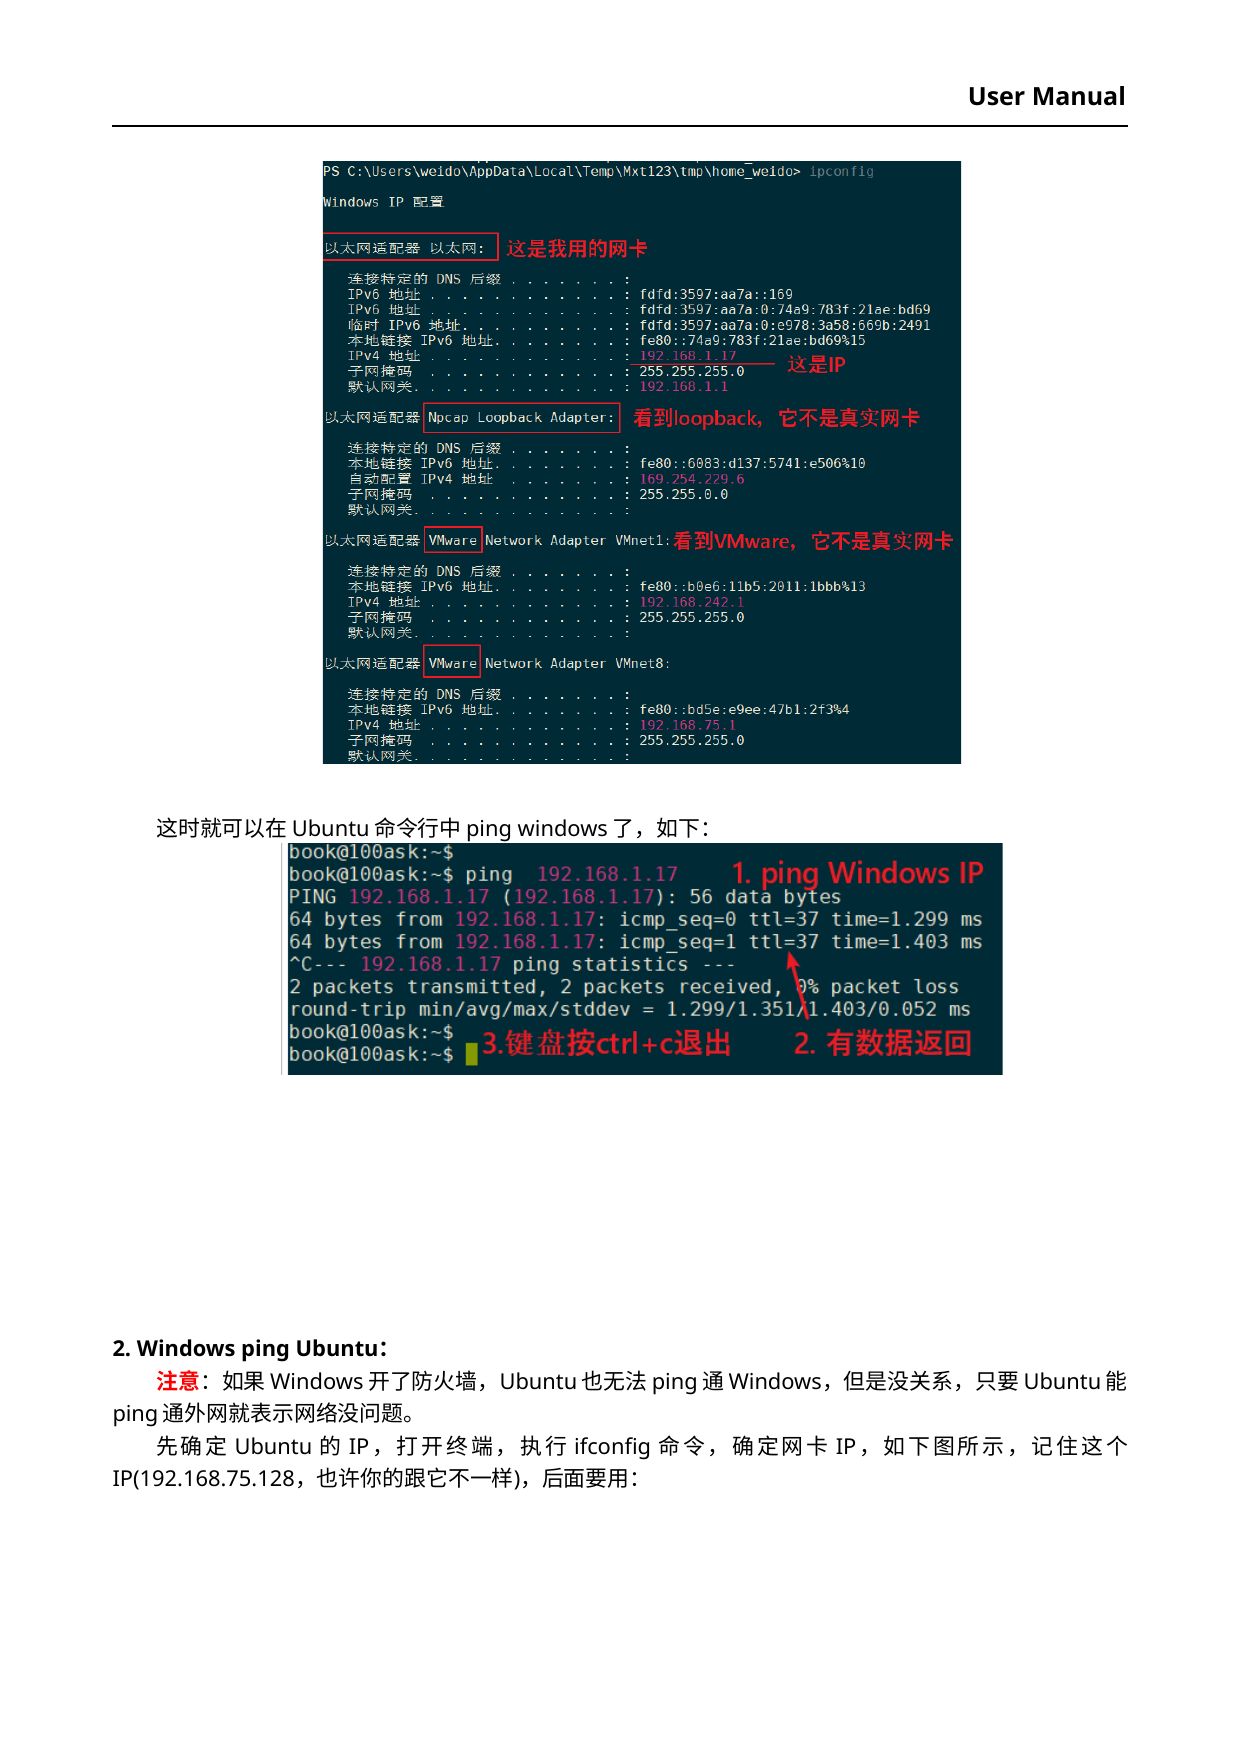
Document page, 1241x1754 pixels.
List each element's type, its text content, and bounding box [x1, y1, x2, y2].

picture [706, 1029, 729, 1056]
picture [802, 912, 806, 925]
picture [950, 983, 958, 993]
text 这时就可以在Ubuntu命令行中ping windows了，如下： [112, 811, 1128, 843]
picture [940, 912, 947, 925]
picture [313, 983, 323, 996]
picture [843, 1002, 853, 1015]
picture [409, 1024, 418, 1038]
picture [894, 934, 898, 948]
picture [670, 867, 676, 880]
picture [627, 537, 633, 544]
picture [489, 692, 496, 698]
picture [576, 912, 580, 925]
picture [444, 1049, 452, 1060]
picture [727, 169, 735, 175]
picture [894, 912, 898, 925]
picture [383, 489, 387, 499]
picture [383, 735, 387, 745]
picture [728, 535, 737, 547]
picture [774, 934, 779, 948]
picture [514, 912, 518, 925]
picture [481, 980, 487, 993]
picture [444, 869, 452, 880]
picture [573, 961, 581, 970]
picture [820, 893, 830, 903]
picture [549, 241, 554, 257]
picture [420, 916, 442, 925]
picture [572, 539, 577, 547]
picture [632, 983, 642, 993]
picture [552, 912, 556, 925]
picture [540, 867, 544, 880]
picture [352, 845, 356, 858]
picture [833, 893, 840, 903]
picture [493, 981, 498, 993]
picture [467, 983, 477, 993]
picture [364, 957, 368, 970]
picture [597, 867, 604, 878]
picture [361, 845, 382, 858]
picture [383, 612, 387, 622]
picture [458, 912, 462, 925]
picture [623, 1006, 629, 1015]
picture [505, 1030, 532, 1056]
picture [869, 1002, 876, 1015]
picture [935, 532, 952, 549]
picture [309, 867, 349, 883]
picture [552, 935, 556, 948]
picture [960, 862, 965, 883]
picture [526, 934, 535, 948]
picture [521, 980, 535, 993]
picture [410, 938, 417, 948]
picture [961, 916, 981, 925]
picture [873, 532, 889, 549]
picture [385, 957, 394, 970]
picture [562, 979, 570, 989]
picture [730, 1002, 735, 1011]
picture [704, 1002, 716, 1013]
picture [313, 890, 336, 903]
picture [397, 848, 404, 858]
picture [622, 1032, 636, 1053]
picture [551, 1002, 558, 1015]
picture [708, 532, 712, 549]
picture [810, 364, 819, 372]
picture [762, 868, 782, 890]
picture [469, 890, 474, 903]
picture [939, 934, 947, 948]
picture [352, 1047, 356, 1060]
picture [695, 1002, 704, 1012]
picture [449, 275, 454, 283]
picture [840, 413, 857, 426]
picture [832, 983, 841, 996]
picture [419, 1006, 430, 1015]
picture [449, 444, 454, 452]
picture [479, 934, 488, 948]
picture [493, 957, 500, 970]
picture [539, 1006, 547, 1015]
picture [373, 890, 382, 903]
picture [868, 980, 878, 993]
picture [939, 983, 946, 993]
picture [325, 912, 329, 925]
picture [322, 200, 330, 206]
picture [711, 411, 718, 424]
picture [915, 912, 928, 922]
picture [385, 1050, 404, 1060]
picture [733, 862, 741, 883]
picture [729, 934, 733, 948]
picture [798, 893, 806, 906]
picture [538, 1029, 564, 1054]
picture [762, 893, 770, 903]
picture [441, 659, 451, 667]
picture [737, 535, 757, 547]
picture [516, 890, 521, 903]
picture [409, 1047, 418, 1060]
picture [879, 983, 888, 993]
picture [483, 169, 488, 177]
picture [514, 1006, 535, 1015]
picture [383, 366, 387, 376]
picture [855, 916, 877, 925]
picture [361, 938, 381, 948]
picture [303, 912, 311, 925]
picture [325, 935, 329, 948]
picture [281, 843, 299, 1075]
picture [787, 868, 818, 903]
picture [352, 1024, 358, 1038]
picture [361, 1047, 382, 1060]
picture [596, 961, 606, 970]
picture [738, 983, 747, 993]
picture [926, 934, 935, 948]
picture [968, 862, 982, 883]
picture [505, 912, 509, 925]
picture [902, 409, 919, 426]
picture [679, 938, 687, 948]
picture [588, 912, 594, 925]
picture [467, 1006, 476, 1015]
picture [658, 890, 662, 905]
picture [589, 240, 606, 256]
picture [457, 935, 462, 948]
picture [748, 411, 752, 424]
picture [658, 867, 662, 880]
picture [832, 533, 849, 549]
picture [557, 240, 566, 257]
picture [691, 983, 711, 993]
picture [609, 241, 626, 257]
picture [647, 890, 653, 903]
picture [945, 1030, 971, 1056]
picture [603, 1002, 618, 1015]
picture [361, 1024, 382, 1038]
picture [456, 983, 463, 993]
picture [409, 845, 418, 858]
picture [469, 934, 476, 948]
picture [811, 1002, 815, 1015]
picture [632, 938, 636, 948]
picture [857, 1002, 865, 1015]
picture [591, 1002, 600, 1015]
picture [445, 847, 452, 858]
picture [949, 1006, 969, 1015]
picture [788, 1002, 792, 1015]
picture [573, 890, 582, 903]
picture [844, 983, 853, 993]
text 注意：如果Windows开了防火墙，Ubuntu也无法ping通Windows，但是没关系，只要Ubuntu能ping通外网就表示网络没问题。 [112, 1363, 1128, 1428]
picture [549, 867, 558, 880]
picture [643, 938, 659, 951]
picture [835, 358, 842, 371]
picture [698, 416, 705, 429]
picture [828, 861, 862, 883]
picture [820, 410, 837, 426]
picture [309, 1006, 341, 1015]
text 先确定Ubuntu的IP，打开终端，执行ifconfig命令，确定网卡IP，如下图所示，记住这个IP(192.168.75.128，也许你的跟它不一样)，后面要用： [112, 1428, 1128, 1493]
picture [376, 981, 380, 993]
picture [420, 938, 442, 948]
picture [642, 1039, 656, 1052]
picture [915, 533, 932, 549]
picture [483, 1033, 496, 1053]
picture [811, 912, 818, 925]
picture [750, 983, 765, 993]
picture [567, 1029, 595, 1056]
picture [647, 981, 651, 993]
picture [528, 890, 535, 903]
picture [643, 916, 659, 929]
picture [794, 1033, 814, 1053]
picture [352, 867, 356, 880]
picture [635, 410, 649, 426]
picture [928, 912, 935, 923]
picture [597, 983, 616, 993]
picture [833, 1002, 841, 1015]
picture [812, 356, 824, 361]
picture [385, 1028, 394, 1038]
picture [432, 983, 452, 993]
picture [587, 934, 594, 948]
picture [420, 957, 424, 970]
picture [634, 890, 638, 903]
picture [302, 1025, 349, 1040]
picture [660, 1030, 702, 1054]
picture [856, 1029, 942, 1056]
picture [551, 961, 558, 974]
picture [492, 1006, 500, 1019]
picture [575, 934, 580, 948]
picture [714, 983, 724, 993]
picture [679, 961, 687, 970]
picture [733, 416, 740, 424]
picture [505, 981, 510, 993]
picture [408, 890, 417, 903]
picture [326, 983, 346, 993]
picture [291, 979, 299, 993]
picture [467, 912, 476, 925]
picture [339, 938, 346, 951]
picture [961, 938, 981, 948]
picture [361, 983, 371, 993]
picture [363, 890, 370, 903]
picture [528, 248, 545, 257]
picture [827, 1029, 853, 1056]
picture [656, 983, 663, 993]
picture [675, 539, 688, 549]
picture [716, 1002, 723, 1013]
picture [459, 1002, 464, 1011]
picture [632, 961, 640, 970]
picture [514, 935, 523, 948]
picture [899, 868, 936, 883]
picture [563, 890, 568, 903]
picture [433, 199, 441, 206]
picture [480, 912, 488, 925]
picture [409, 867, 418, 880]
picture [915, 935, 922, 948]
picture [482, 1006, 488, 1015]
picture [305, 935, 310, 948]
picture [562, 867, 570, 880]
picture [507, 413, 512, 421]
picture [690, 916, 706, 925]
picture [466, 1043, 477, 1065]
picture [584, 983, 594, 996]
picture [655, 409, 663, 415]
picture [505, 935, 509, 948]
picture [879, 1002, 888, 1015]
picture [569, 241, 585, 257]
picture [517, 244, 522, 252]
picture [738, 893, 747, 903]
picture [489, 569, 496, 576]
picture [798, 934, 806, 948]
picture [338, 916, 346, 929]
picture [302, 1047, 349, 1063]
picture [538, 890, 547, 903]
picture [458, 957, 462, 970]
picture [367, 566, 377, 576]
picture [816, 539, 828, 549]
picture [810, 934, 818, 948]
picture [490, 871, 499, 880]
picture [855, 938, 877, 948]
picture [787, 952, 819, 1020]
picture [596, 1034, 618, 1053]
picture [728, 980, 734, 993]
picture [361, 916, 381, 925]
picture [866, 861, 896, 883]
picture [627, 660, 633, 667]
picture [537, 961, 553, 970]
picture [902, 1002, 912, 1015]
picture [361, 867, 404, 880]
picture [505, 1002, 511, 1013]
picture [670, 1002, 674, 1015]
picture [420, 890, 429, 903]
picture [926, 983, 936, 993]
picture [915, 979, 922, 993]
picture [482, 890, 488, 903]
picture [881, 410, 898, 426]
picture [441, 536, 451, 544]
picture [385, 848, 394, 858]
picture [433, 413, 439, 421]
picture [856, 983, 864, 993]
picture [679, 916, 687, 925]
picture [446, 890, 450, 903]
picture [611, 890, 615, 903]
picture [514, 983, 523, 993]
picture [894, 981, 898, 993]
picture [585, 890, 594, 903]
picture [350, 979, 359, 993]
picture [938, 868, 949, 883]
picture [695, 532, 708, 544]
picture [351, 890, 356, 903]
picture [798, 360, 804, 369]
picture [621, 979, 630, 993]
picture [302, 848, 306, 858]
picture [367, 689, 377, 699]
picture [411, 981, 416, 993]
picture [445, 1027, 452, 1038]
picture [309, 845, 349, 860]
picture [779, 409, 796, 415]
picture [691, 938, 706, 948]
picture [399, 890, 403, 903]
picture [852, 533, 869, 549]
subtitle 2. Windows ping Ubuntu： [112, 1331, 1128, 1363]
picture [373, 957, 382, 970]
picture [385, 983, 392, 993]
picture [561, 1006, 569, 1015]
picture [928, 1002, 935, 1015]
picture [691, 890, 712, 903]
picture [726, 912, 735, 925]
picture [630, 240, 646, 257]
picture [411, 957, 415, 970]
picture [783, 416, 795, 426]
